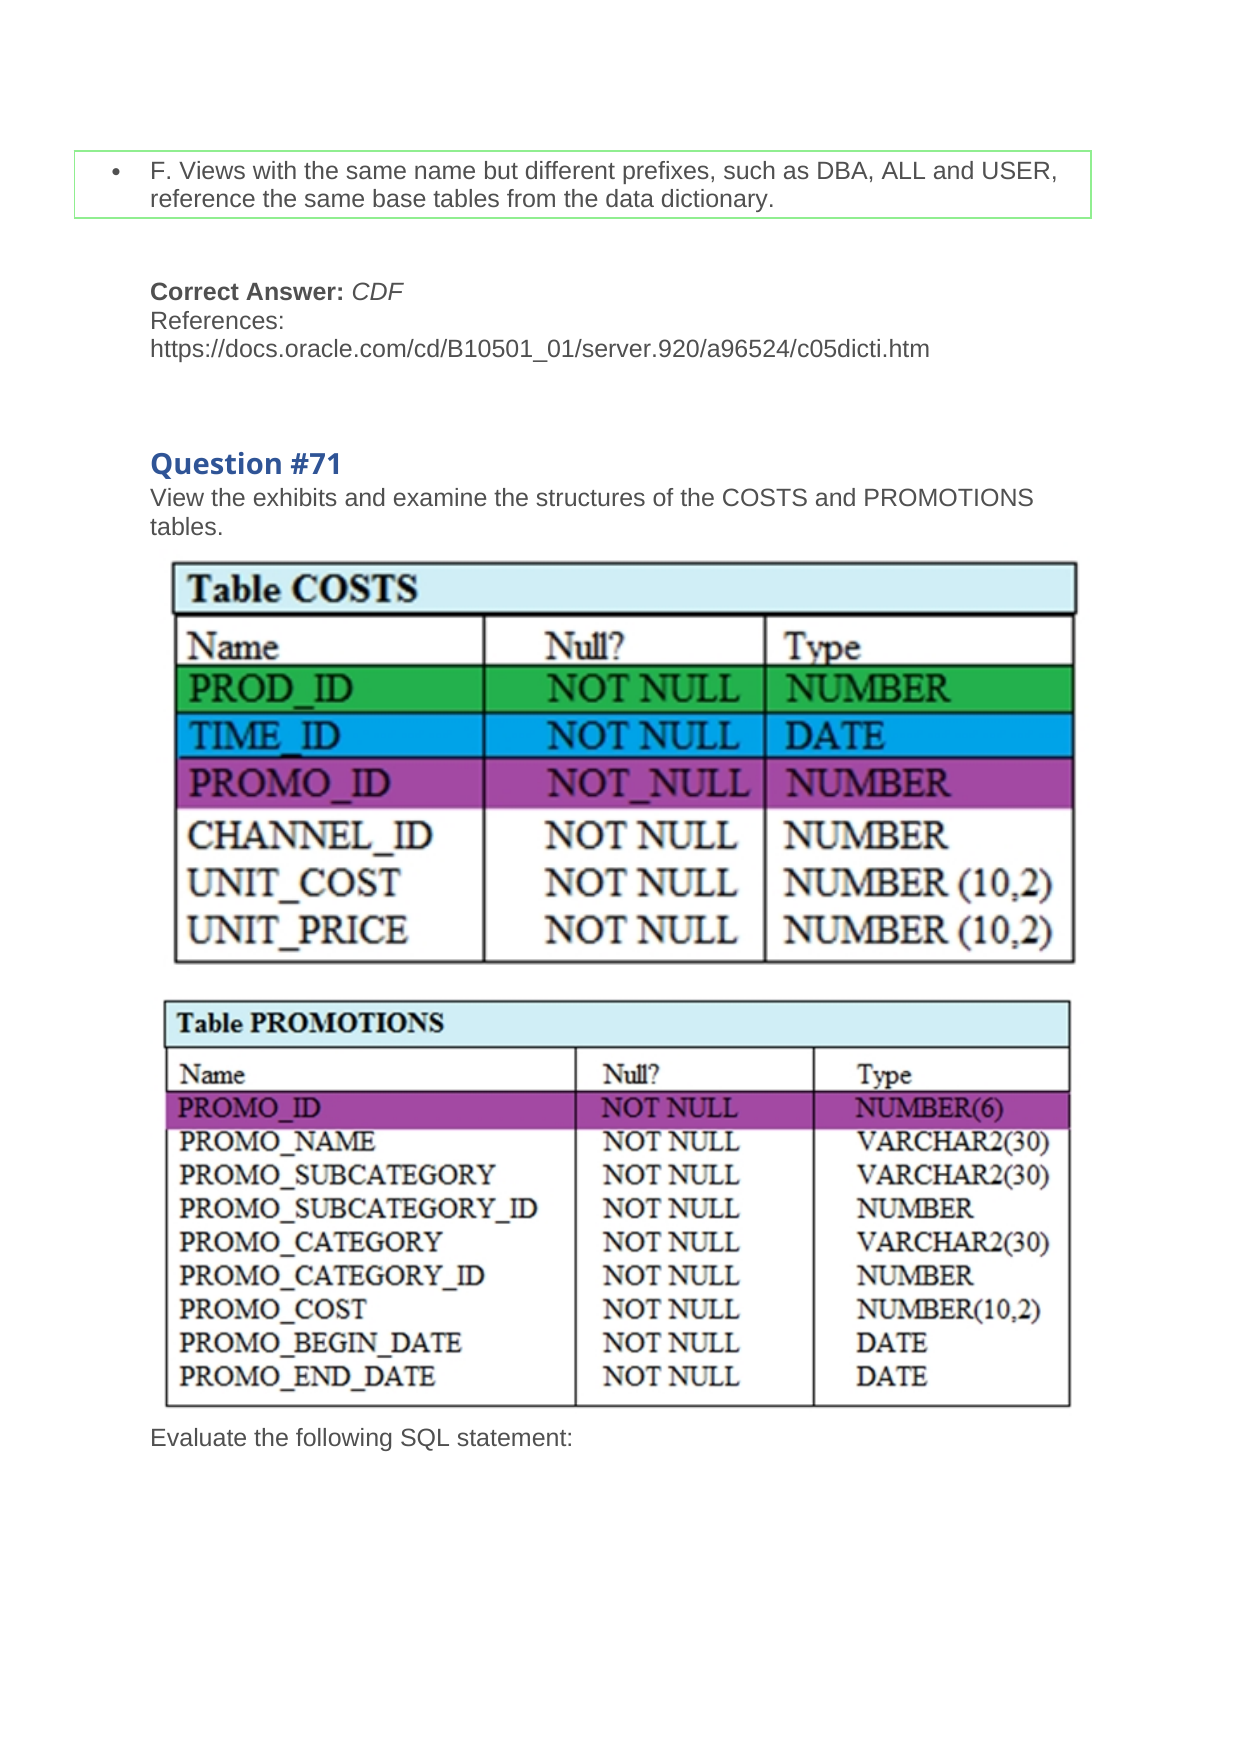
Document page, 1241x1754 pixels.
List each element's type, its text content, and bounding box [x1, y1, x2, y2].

list F. Views with the same name but different prefixes, such as DBA, ALL and USER, reference the same base tables from the data dictionary. [75, 152, 1090, 217]
picture [150, 540, 1090, 1423]
text Correct Answer: CDF References: https://docs.oracle.com/cd/B10501_01/server.920/a96524/c05dicti.htm [150, 277, 1090, 363]
subtitle Question #71 [150, 444, 1090, 483]
